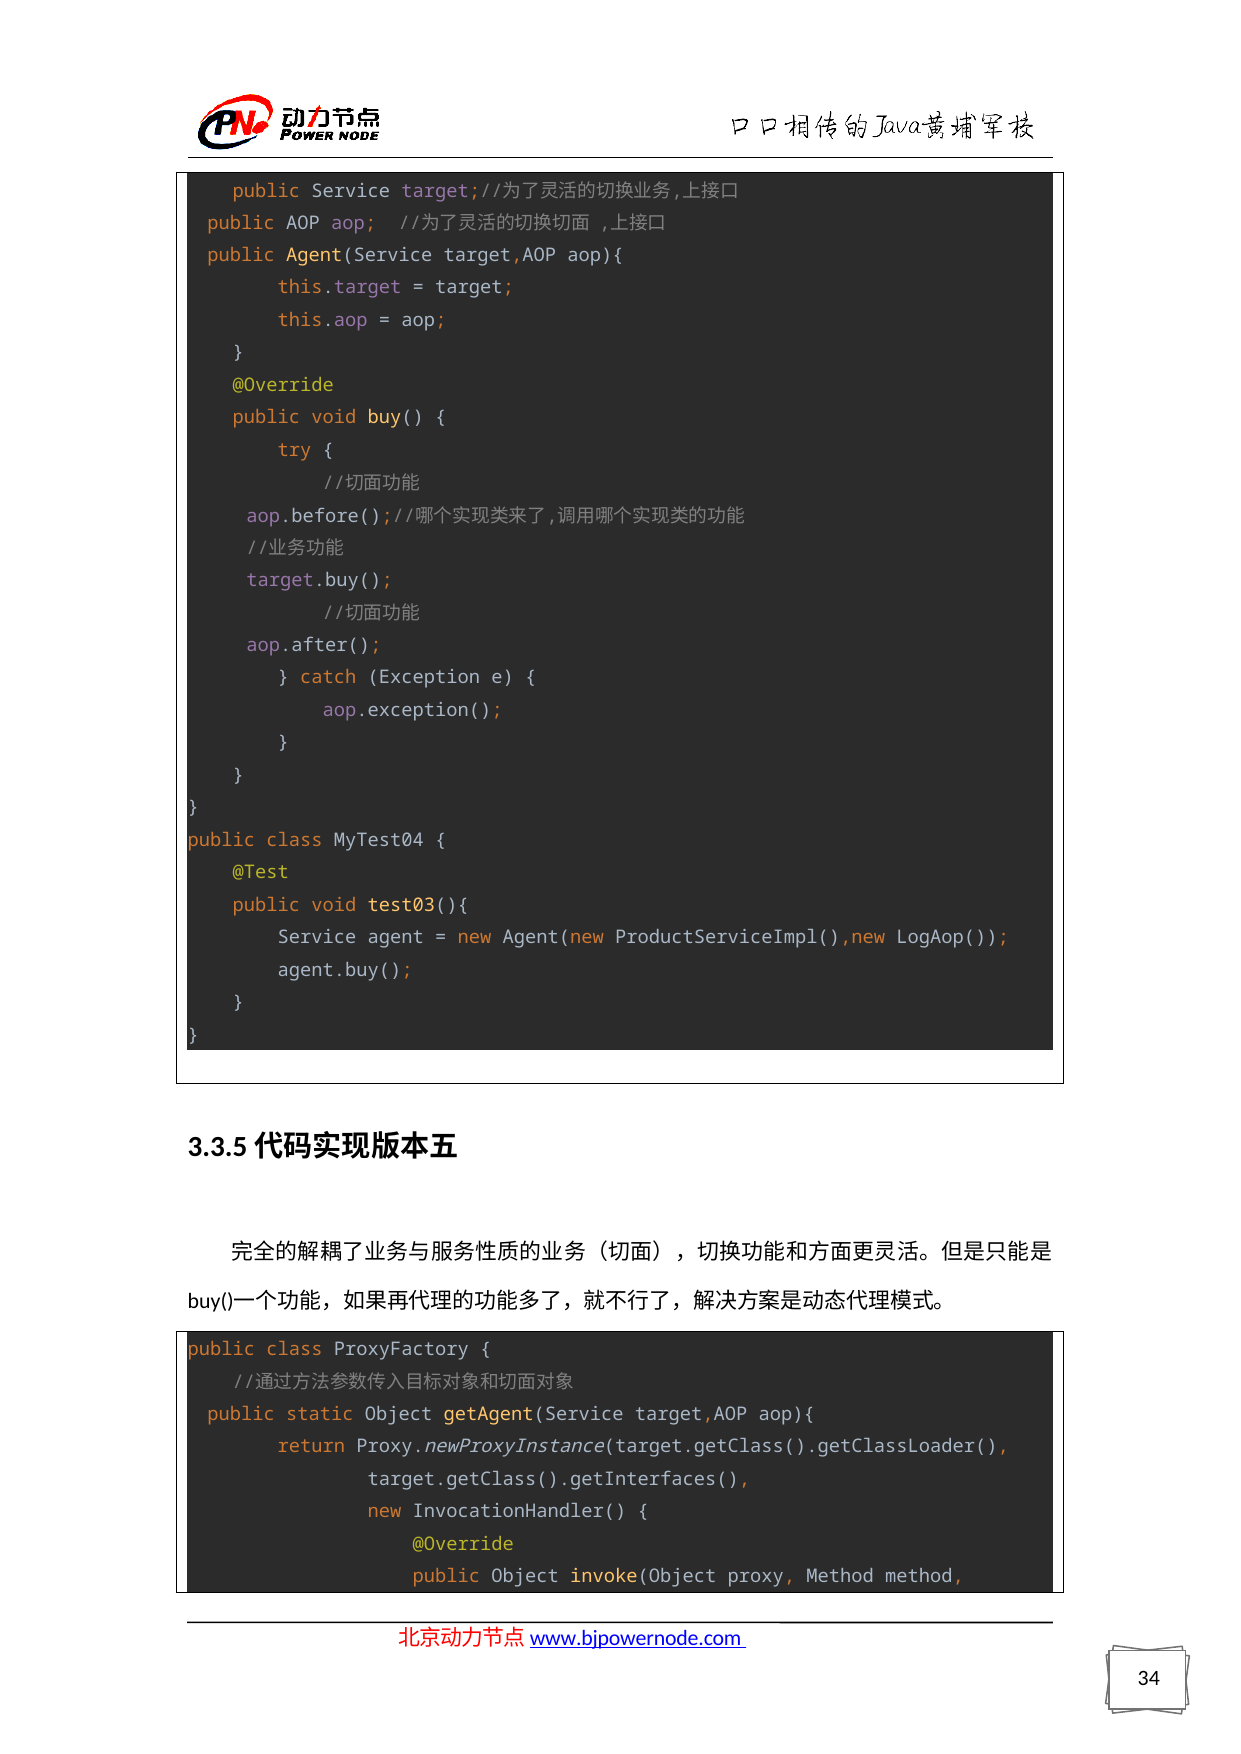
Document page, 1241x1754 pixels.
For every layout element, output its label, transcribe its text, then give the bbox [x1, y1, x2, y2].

subtitle 3.3.5 代码实现版本五 [187, 1111, 1053, 1176]
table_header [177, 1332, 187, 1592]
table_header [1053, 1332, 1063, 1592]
picture [187, 88, 1053, 155]
text 完全的解耦了业务与服务性质的业务（切面），切换功能和方面更灵活。但是只能是buy()一个功能，如果再代理的功能多了，就不行了，解决方案是动态代理模式。 [187, 1234, 1053, 1315]
